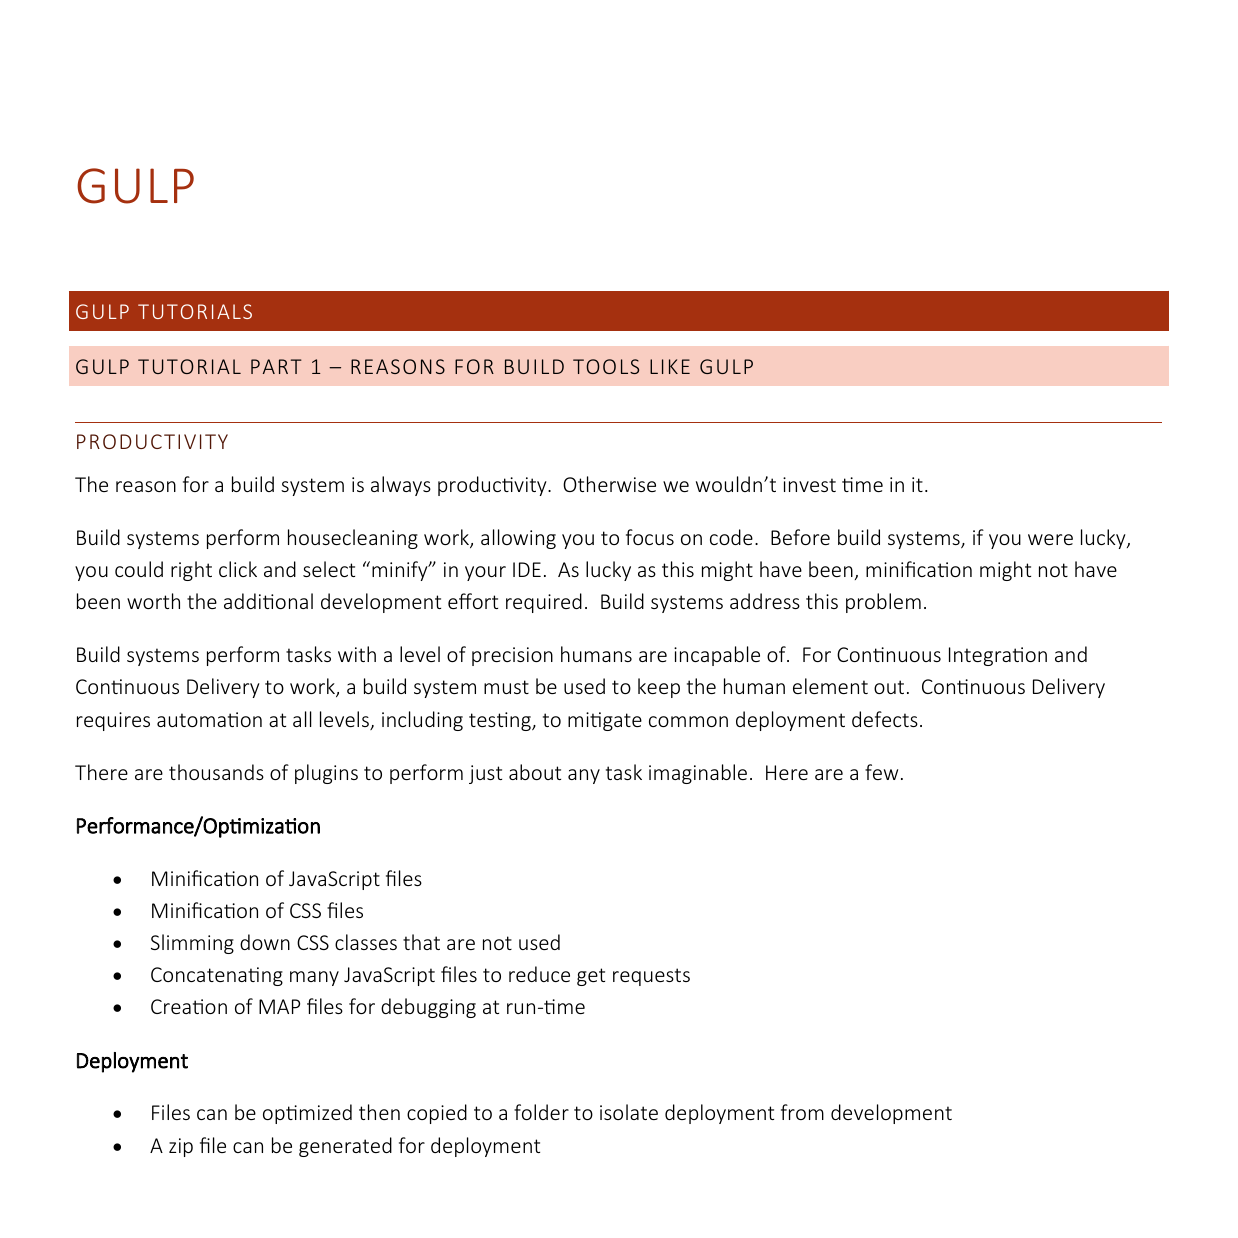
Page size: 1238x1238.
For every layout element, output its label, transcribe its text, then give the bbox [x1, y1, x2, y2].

list Minification of JavaScript files [112, 864, 1162, 892]
list Files can be optimized then copied to a folder to isolate deployment from development [112, 1098, 1162, 1127]
text The reason for a build system is always productivity. Otherwise we wouldn’t invest time in it. [75, 470, 1162, 498]
list Minification of CSS files [112, 896, 1162, 924]
list Creation of MAP files for debugging at run-time [112, 992, 1162, 1021]
list Concatenating many JavaScript files to reduce get requests [112, 960, 1162, 988]
list A zip file can be generated for deployment [112, 1131, 1162, 1159]
text There are thousands of plugins to perform just about any task imaginable. Here are a few. [75, 758, 1162, 786]
text Build systems perform housecleaning work, allowing you to focus on code. Before build systems, if you were lucky, you could right click and select “minify” in your IDE. As lucky as this might have been, minification might not have been worth the additional development effort required. Build systems address this problem. [75, 523, 1162, 615]
title Gulp [75, 151, 1162, 217]
list Slimming down CSS classes that are not used [112, 928, 1162, 956]
text Performance/Optimization [75, 811, 1162, 839]
subtitle GULP Tutorial Part 1 – Reasons for Build Tools like Gulp [75, 352, 1162, 380]
text Deployment [75, 1046, 1162, 1073]
subtitle Gulp Tutorials [75, 297, 1162, 325]
subtitle Productivity [75, 423, 1162, 455]
text Build systems perform tasks with a level of precision humans are incapable of. For Continuous Integration and Continuous Delivery to work, a build system must be used to keep the human element out. Continuous Delivery requires automation at all levels, including testing, to mitigate common deployment defects. [75, 640, 1162, 733]
